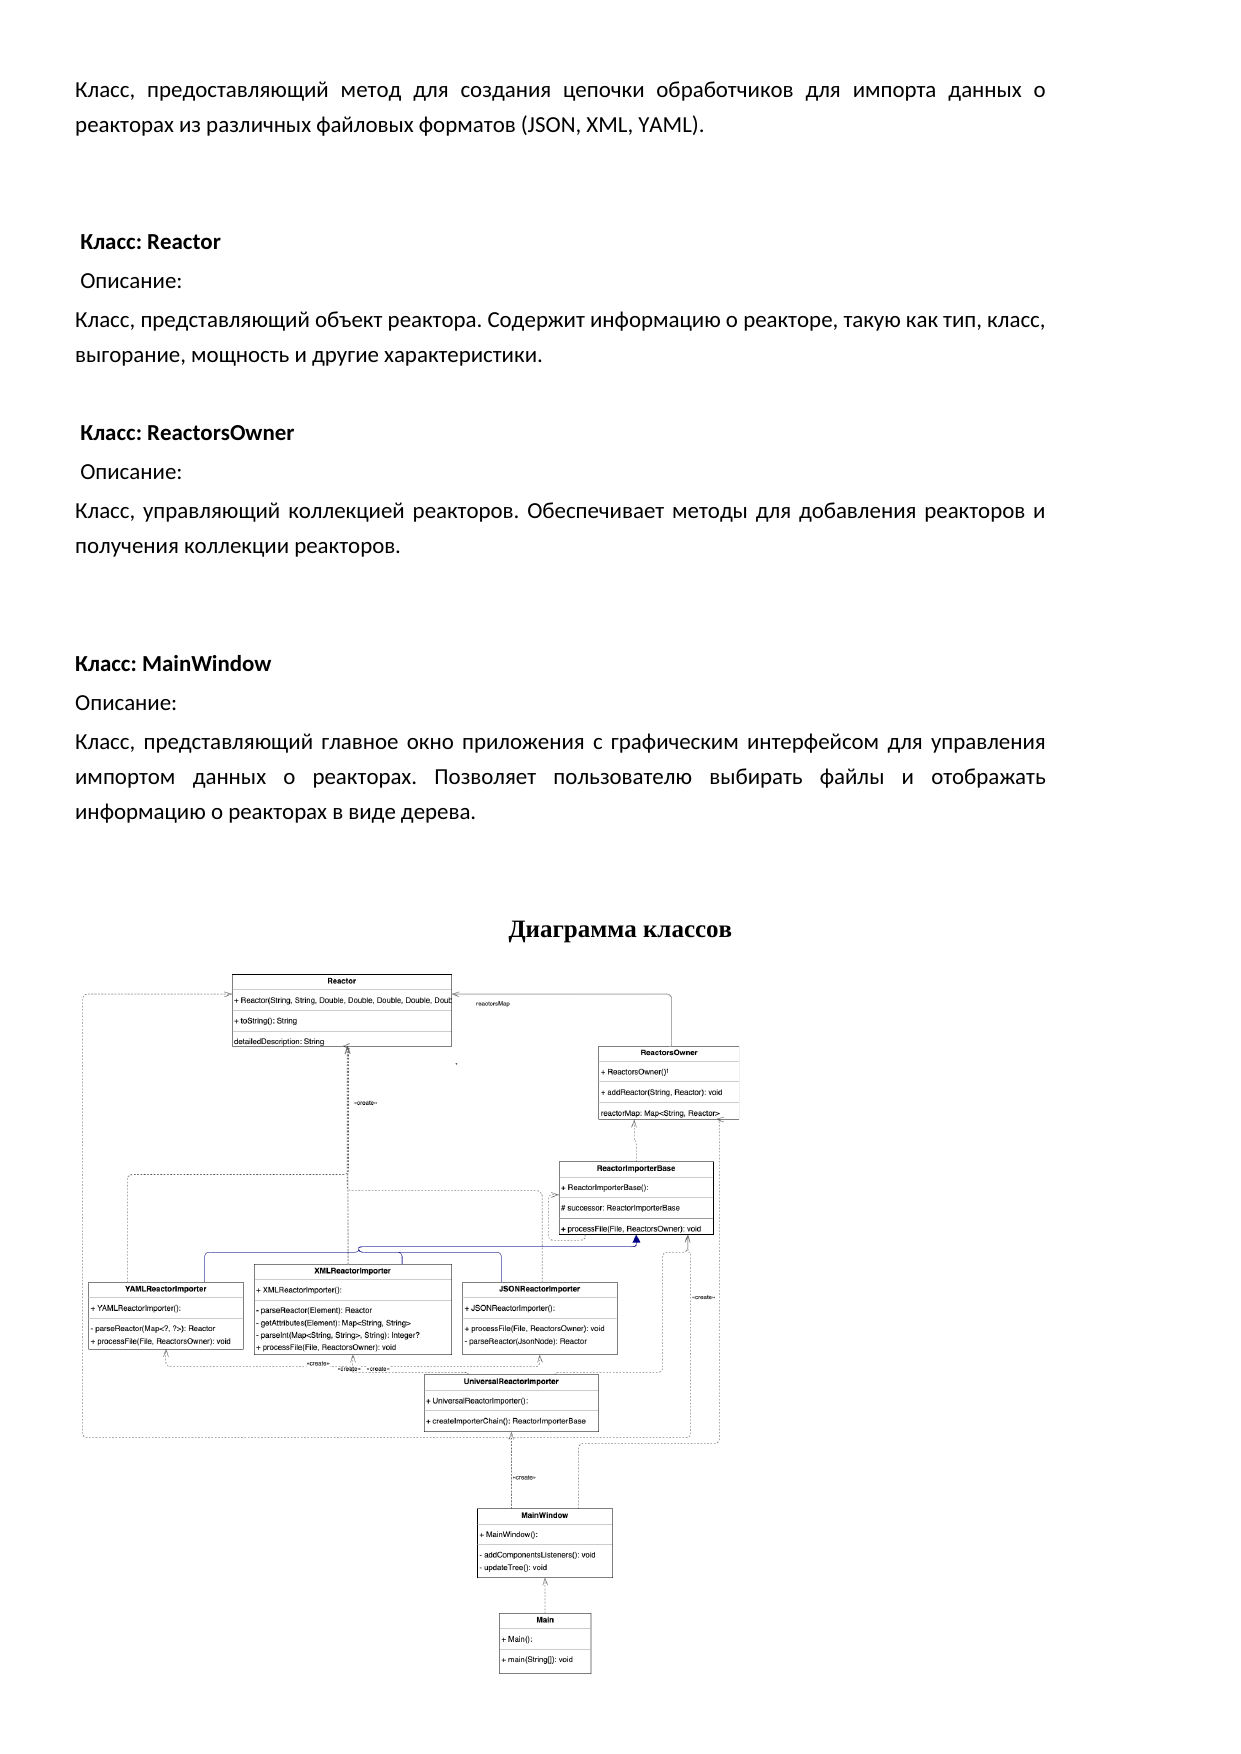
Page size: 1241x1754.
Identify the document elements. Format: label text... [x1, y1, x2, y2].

text Класс: Reactor [75, 227, 1047, 255]
text Класс: MainWindow [75, 649, 1047, 677]
text Диаграмма классов [75, 914, 1165, 943]
text Описание: [75, 266, 1047, 294]
text Класс, предоставляющий метод для создания цепочки обработчиков для импорта данных о реакторах из различных файловых форматов (JSON, XML, YAML). [75, 75, 1047, 138]
text Класс, управляющий коллекцией реакторов. Обеспечивает методы для добавления реакторов и получения коллекции реакторов. [75, 497, 1047, 559]
text Класс, представляющий главное окно приложения с графическим интерфейсом для управления импортом данных о реакторах. Позволяет пользователю выбирать файлы и отображать информацию о реакторах в виде дерева. [75, 727, 1047, 825]
text Описание: [75, 457, 1047, 486]
text Класс: ReactorsOwner [75, 418, 1047, 446]
text Класс, представляющий объект реактора. Содержит информацию о реакторе, такую как тип, класс, выгорание, мощность и другие характеристики. [75, 305, 1047, 368]
text Описание: [75, 688, 1047, 716]
picture [75, 974, 740, 1674]
